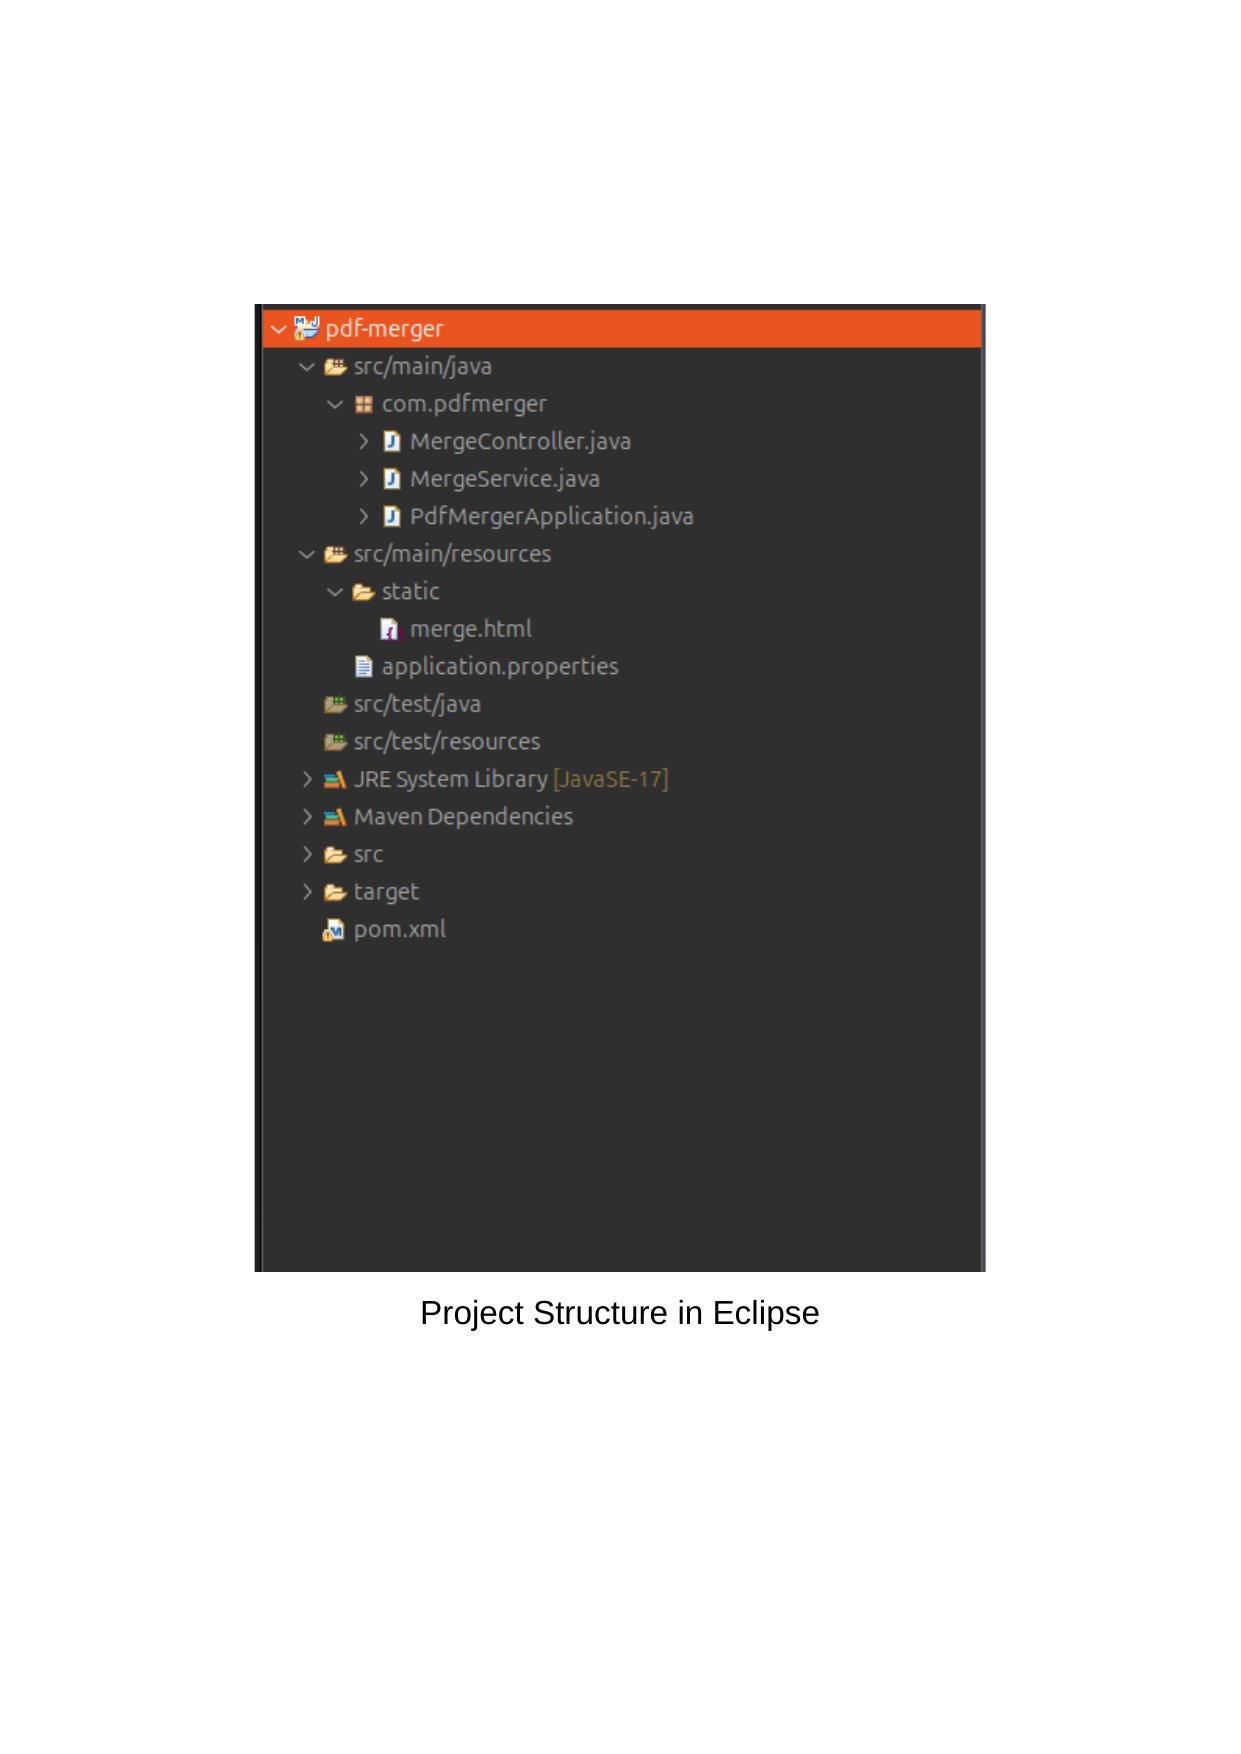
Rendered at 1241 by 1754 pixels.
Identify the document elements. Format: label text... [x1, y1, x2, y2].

text Project Structure in Eclipse [150, 1293, 1090, 1332]
picture [254, 304, 986, 1272]
